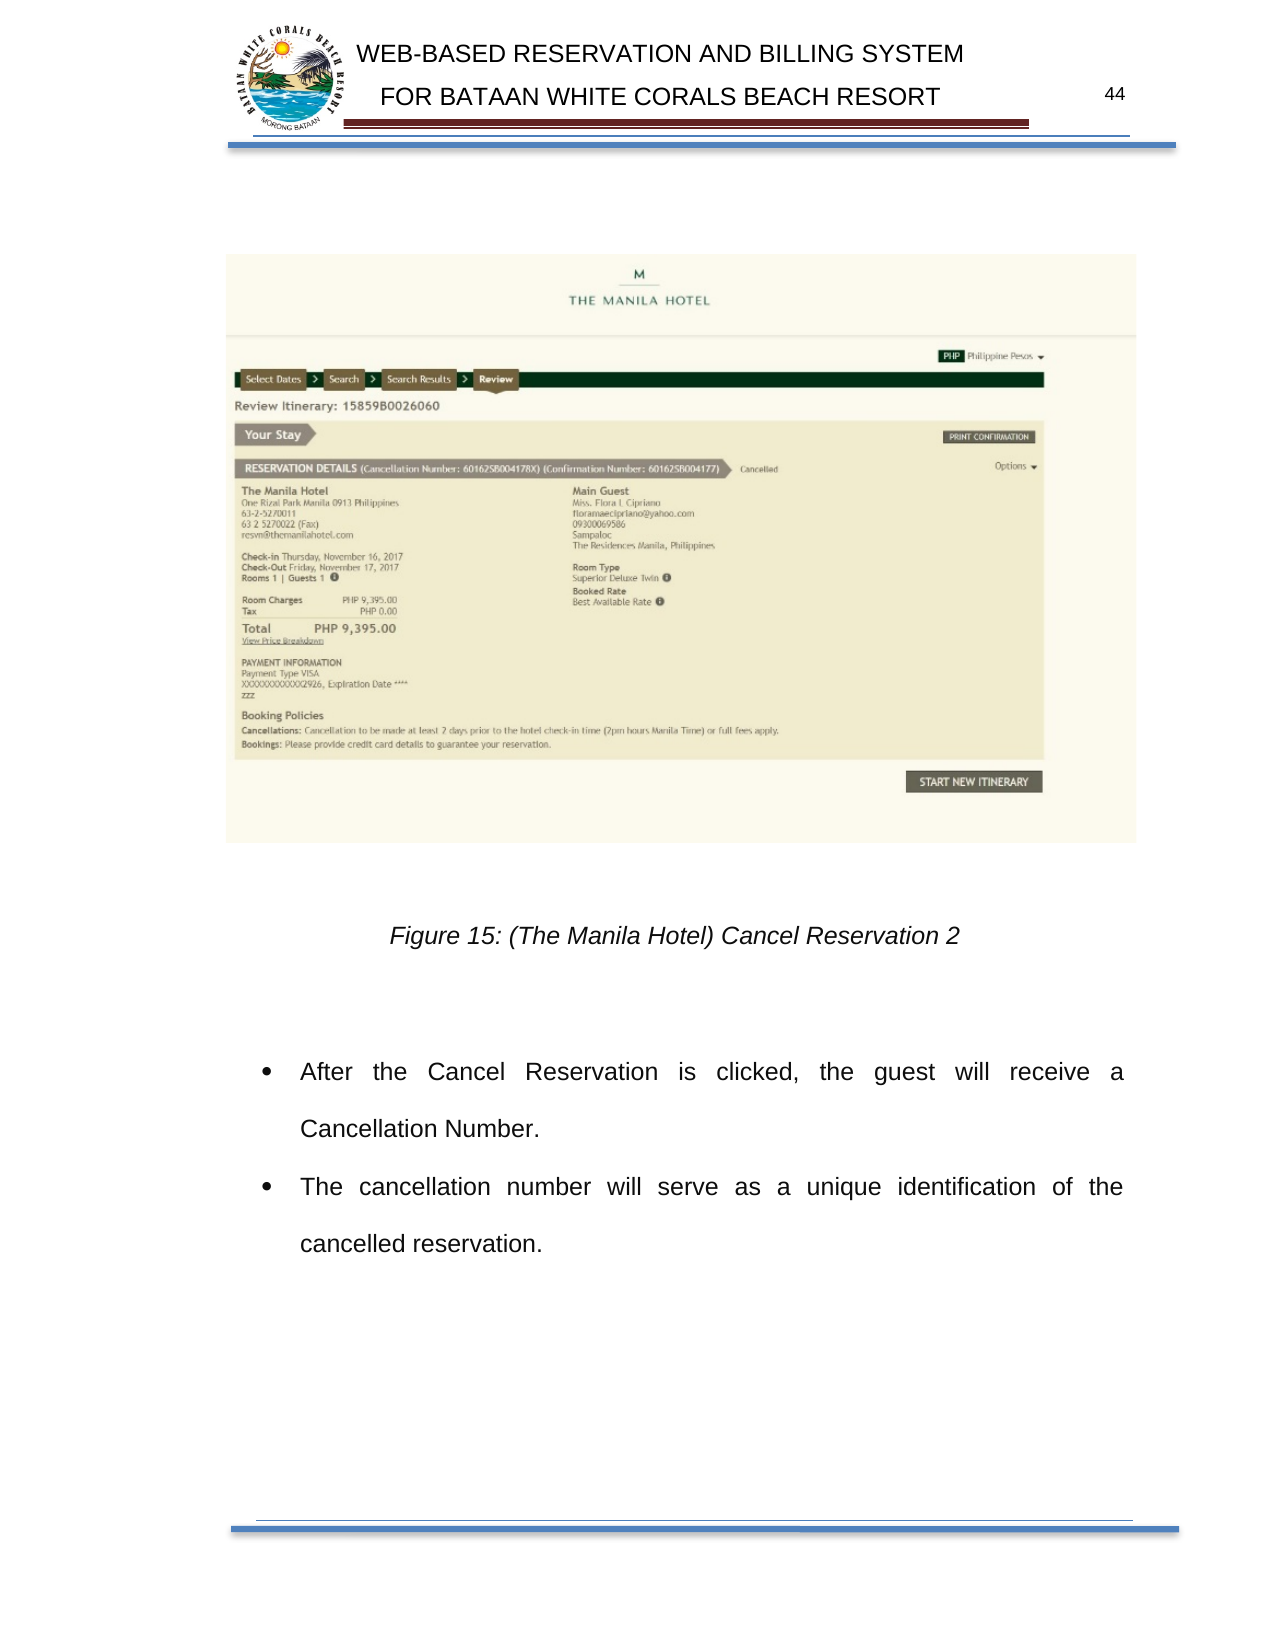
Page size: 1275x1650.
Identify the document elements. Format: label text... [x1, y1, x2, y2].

list After the Cancel Reservation is clicked, the guest will receive a Cancellation Number. [262, 1057, 1125, 1143]
list The cancellation number will serve as a unique identification of the cancelled reservation. [262, 1172, 1125, 1258]
picture [234, 20, 344, 130]
text Figure 15: (The Manila Hotel) Cancel Reservation 2 [225, 843, 1125, 950]
picture [225, 254, 1137, 843]
